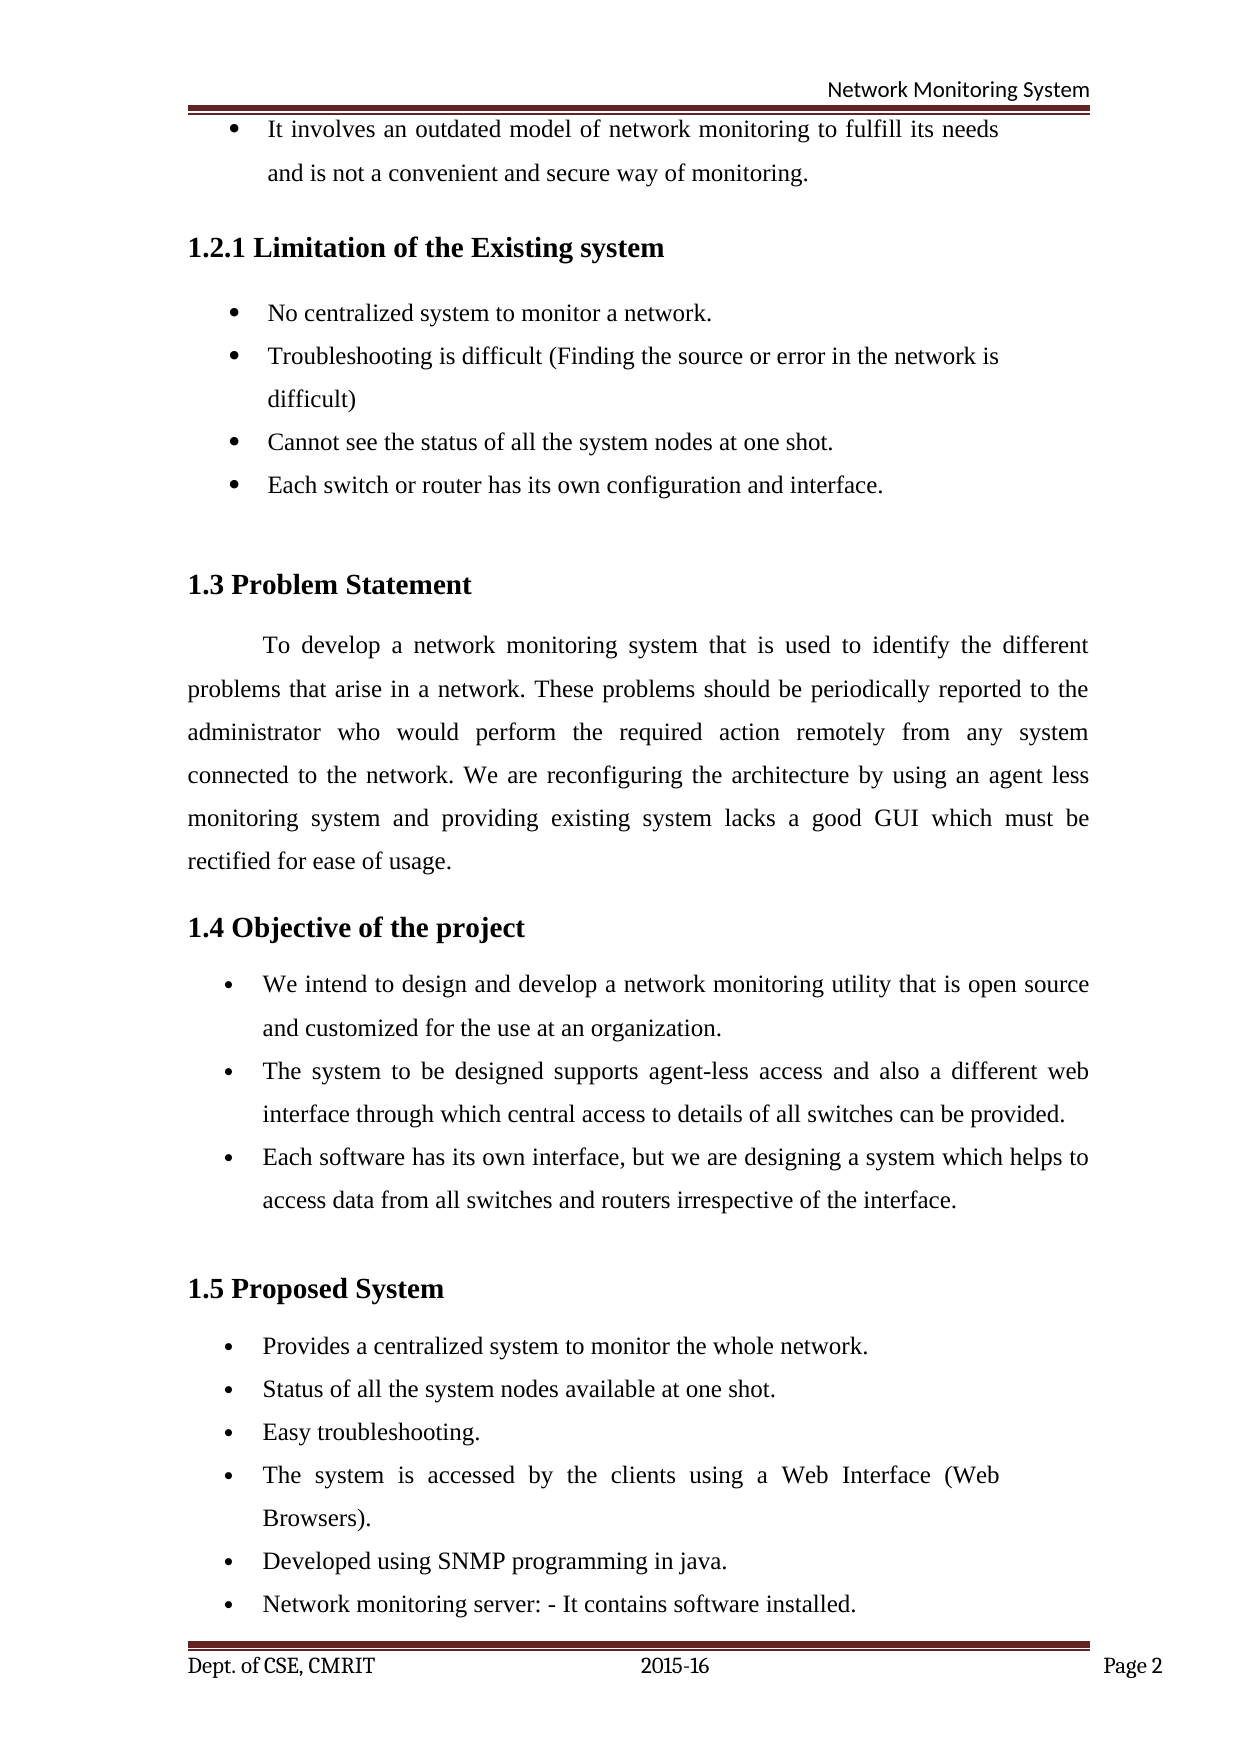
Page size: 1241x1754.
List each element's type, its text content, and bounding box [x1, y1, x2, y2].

list The system to be designed supports agent-less access and also a different web interface through which central access to details of all switches can be provided. [225, 1056, 1090, 1128]
list No centralized system to monitor a network. [230, 298, 1000, 326]
text 1.4 Objective of the project [187, 910, 1090, 944]
list Easy troubleshooting. [225, 1417, 1000, 1446]
list Each software has its own interface, but we are designing a system which helps to access data from all switches and routers irrespective of the interface. [225, 1142, 1090, 1214]
list Cannot see the status of all the system nodes at one shot. [230, 427, 1000, 456]
list It involves an outdated model of network monitoring to fulfill its needs and is not a convenient and secure way of monitoring. [230, 115, 1000, 186]
list Each switch or router has its own configuration and interface. [230, 470, 1000, 499]
list Status of all the system nodes available at one shot. [225, 1374, 1000, 1403]
text 1.3 Problem Statement [187, 567, 1090, 601]
text 1.2.1 Limitation of the Existing system [187, 230, 1090, 263]
list Troubleshooting is difficult (Finding the source or error in the network is difficult) [230, 341, 1000, 413]
text To develop a network monitoring system that is used to identify the different problems that arise in a network. These problems should be periodically reported to the administrator who would perform the required action remotely from any system connected to the network. We are reconfiguring the architecture by using an agent less monitoring system and providing existing system lacks a good GUI which must be rectified for ease of usage. [187, 631, 1090, 875]
list We intend to design and develop a network monitoring utility that is open source and customized for the use at an organization. [225, 969, 1090, 1041]
list The system is accessed by the clients using a Web Interface (Web Browsers). [225, 1460, 1000, 1532]
text 1.5 Proposed System [187, 1271, 1090, 1305]
list Network monitoring server: - It contains software installed. [225, 1589, 1000, 1618]
list Provides a centralized system to monitor the whole network. [225, 1331, 1000, 1359]
list Developed using SNMP programming in java. [225, 1546, 1000, 1575]
